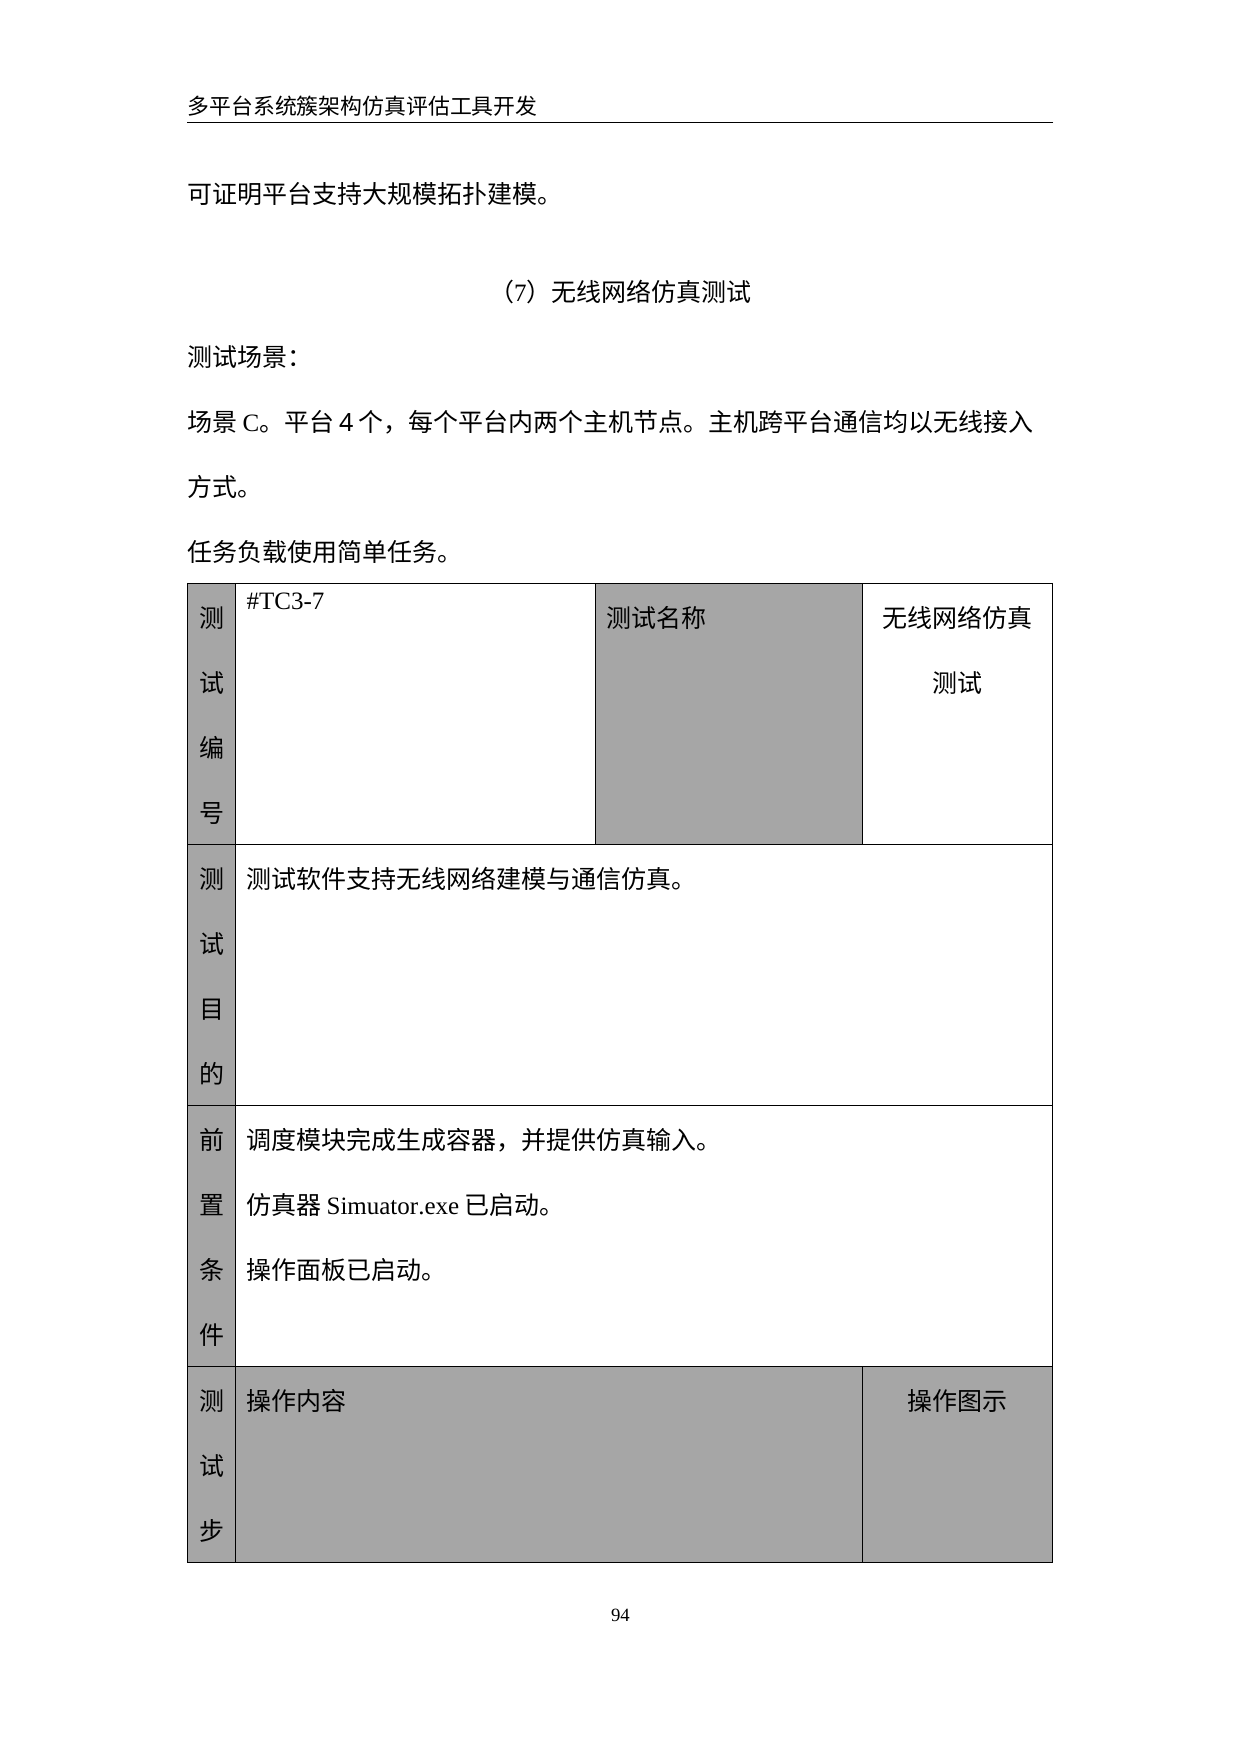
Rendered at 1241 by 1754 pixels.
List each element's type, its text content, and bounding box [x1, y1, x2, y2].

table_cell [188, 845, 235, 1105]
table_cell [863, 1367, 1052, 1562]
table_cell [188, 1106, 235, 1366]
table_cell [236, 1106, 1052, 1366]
text 场景C。平台4个，每个平台内两个主机节点。主机跨平台通信均以无线接入方式。 [187, 388, 1053, 518]
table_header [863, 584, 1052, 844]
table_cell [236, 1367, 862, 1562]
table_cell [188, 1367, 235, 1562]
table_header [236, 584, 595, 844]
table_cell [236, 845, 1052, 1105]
text 任务负载使用简单任务。 [187, 518, 1053, 583]
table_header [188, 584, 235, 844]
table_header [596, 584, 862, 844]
text 可证明平台支持大规模拓扑建模。 [187, 160, 1053, 225]
text 测试场景： [187, 323, 1053, 388]
text （7）无线网络仿真测试 [187, 258, 1053, 323]
